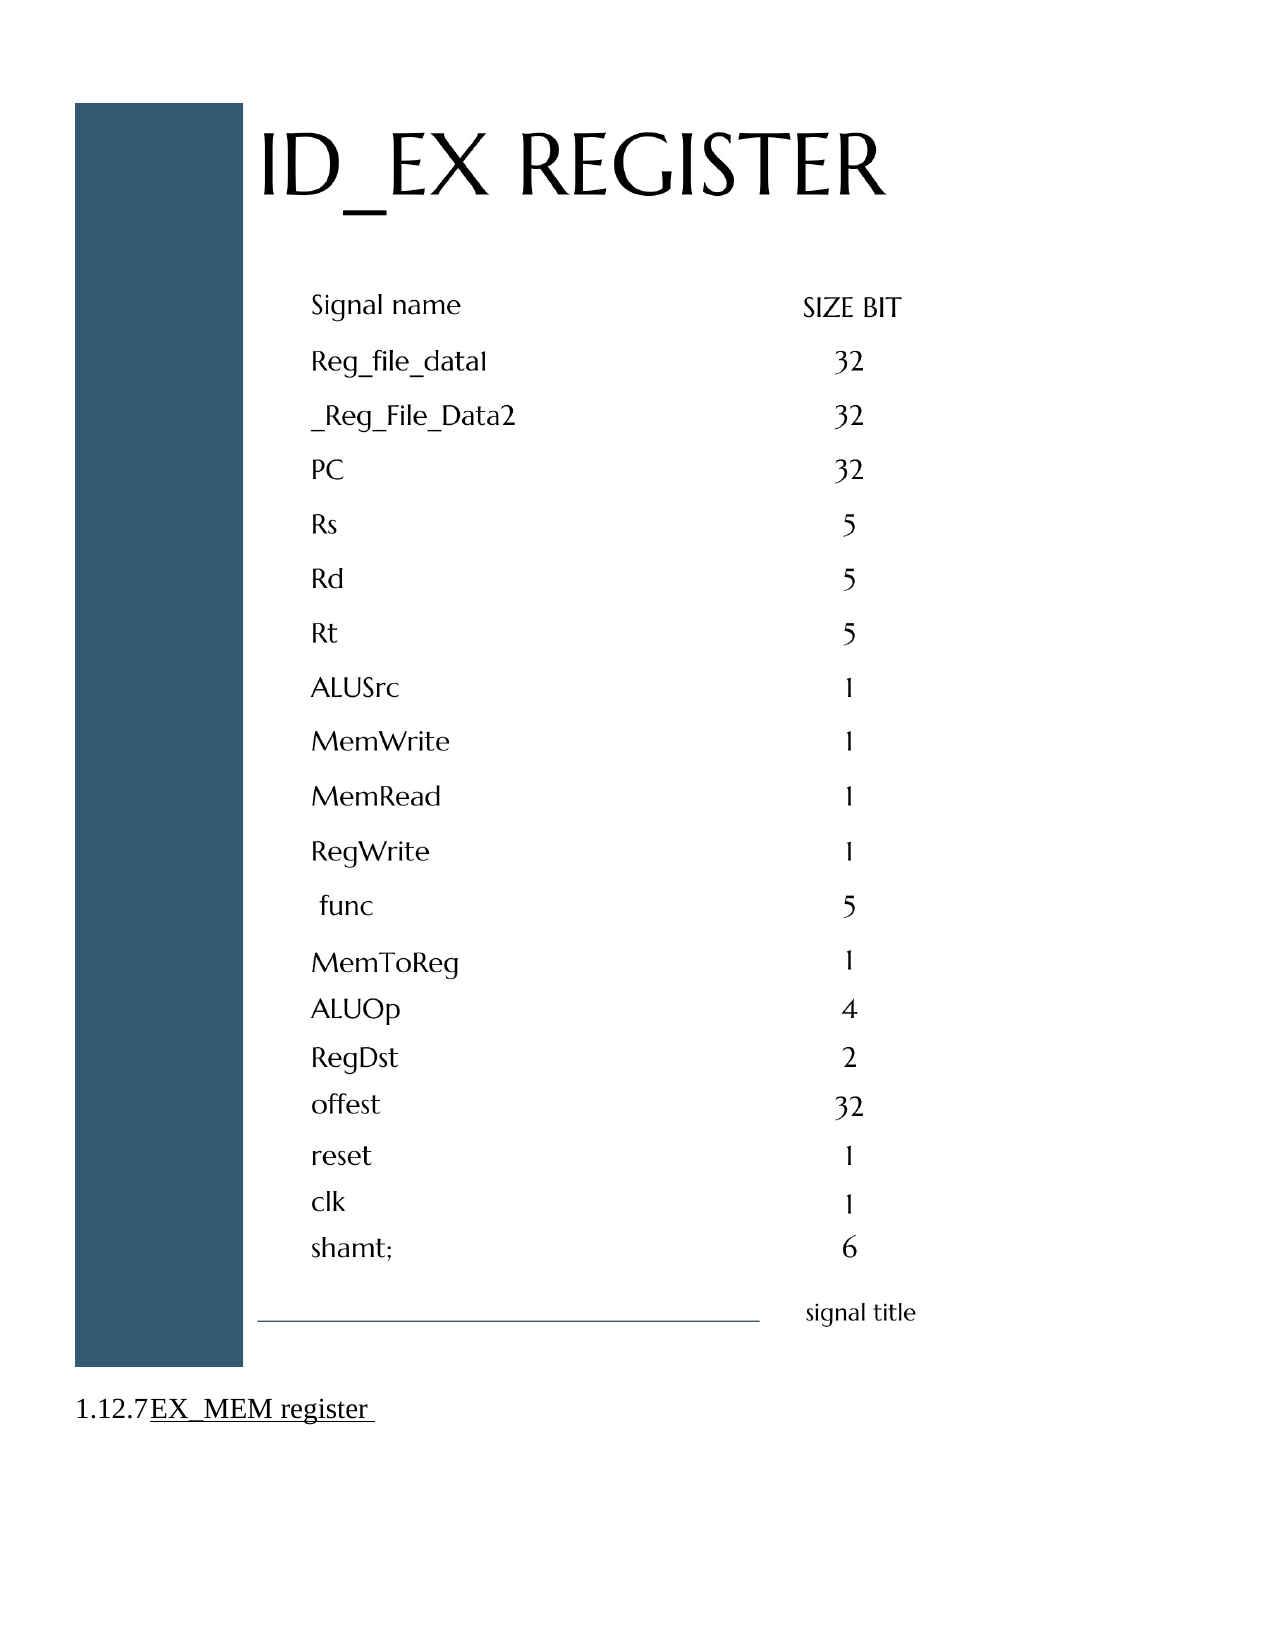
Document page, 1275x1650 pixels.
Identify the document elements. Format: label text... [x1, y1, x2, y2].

picture [75, 103, 969, 1367]
subtitle EX_MEM register [75, 1392, 1200, 1425]
